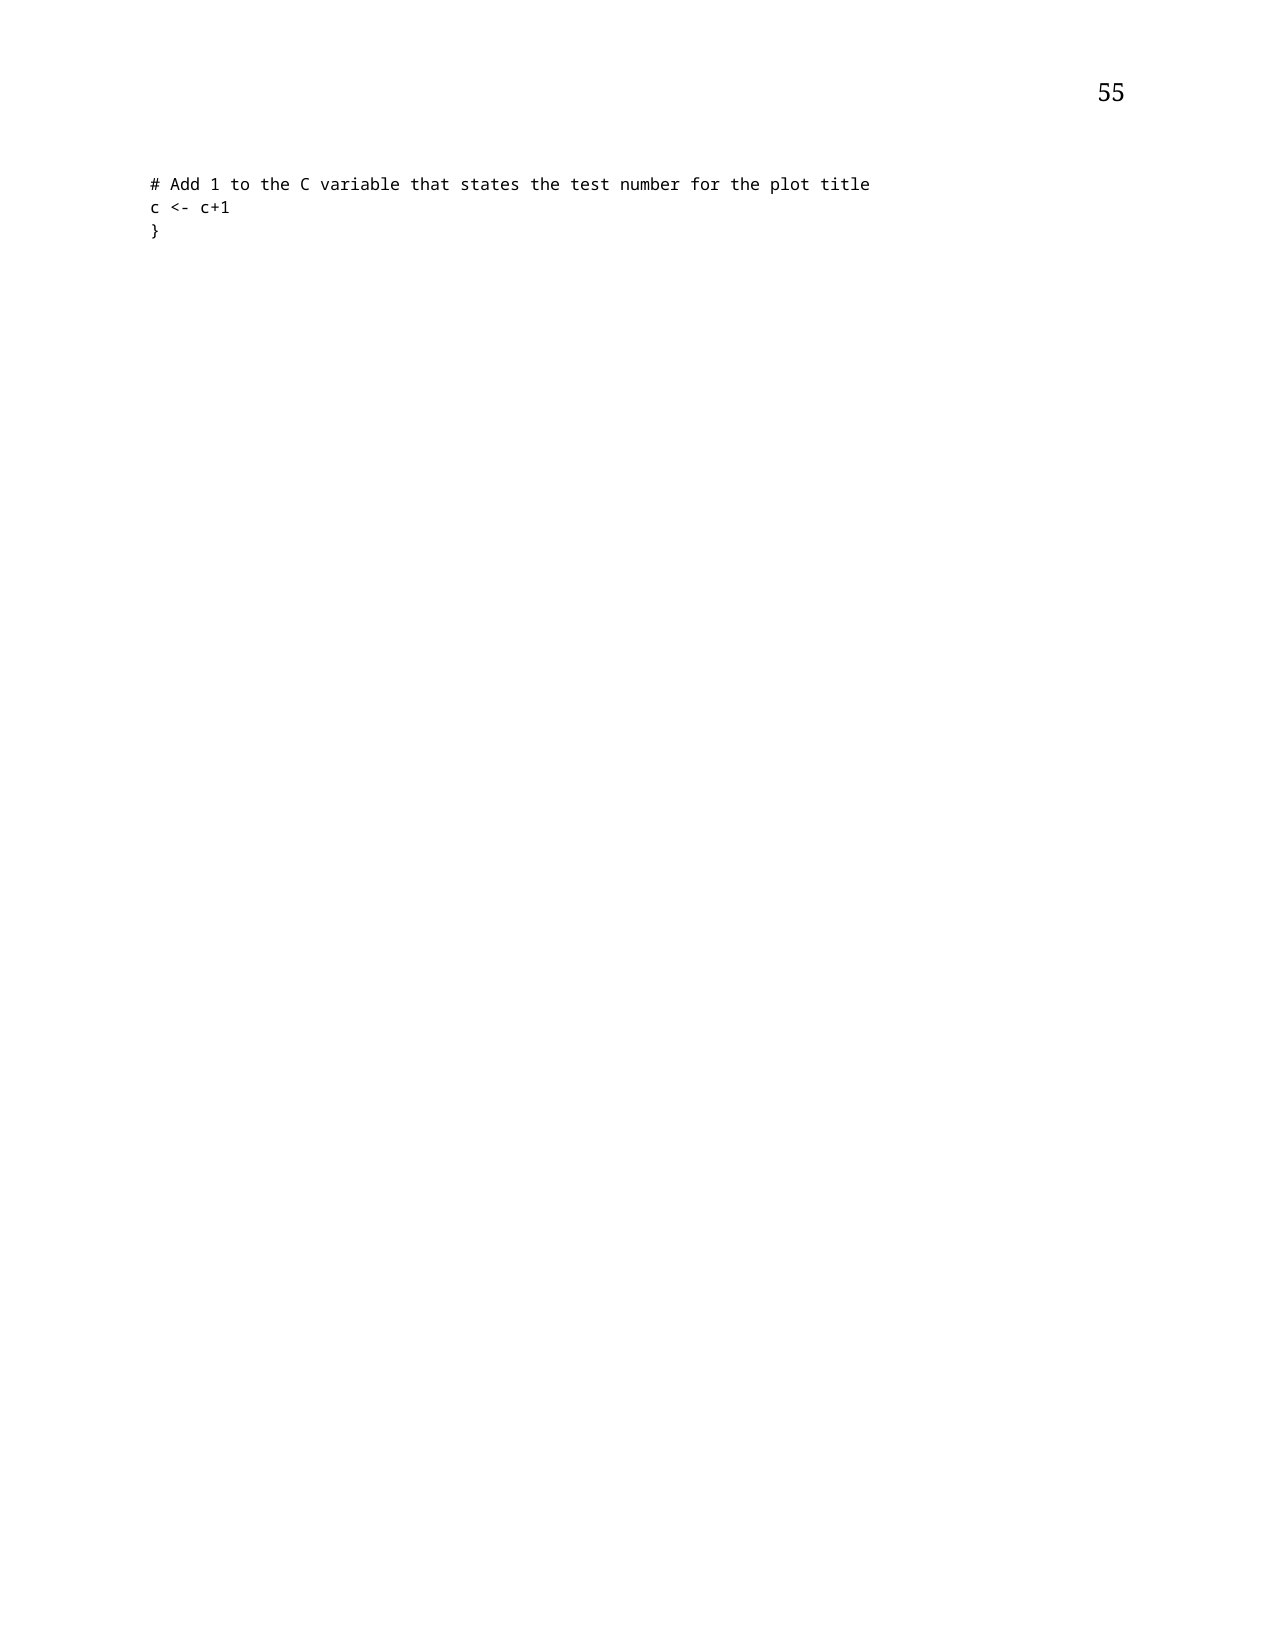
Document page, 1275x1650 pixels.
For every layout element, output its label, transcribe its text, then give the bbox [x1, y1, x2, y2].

text # Add 1 to the C variable that states the test number for the plot title [150, 173, 1125, 195]
text } [150, 218, 1125, 241]
text c <- c+1 [150, 195, 1125, 218]
